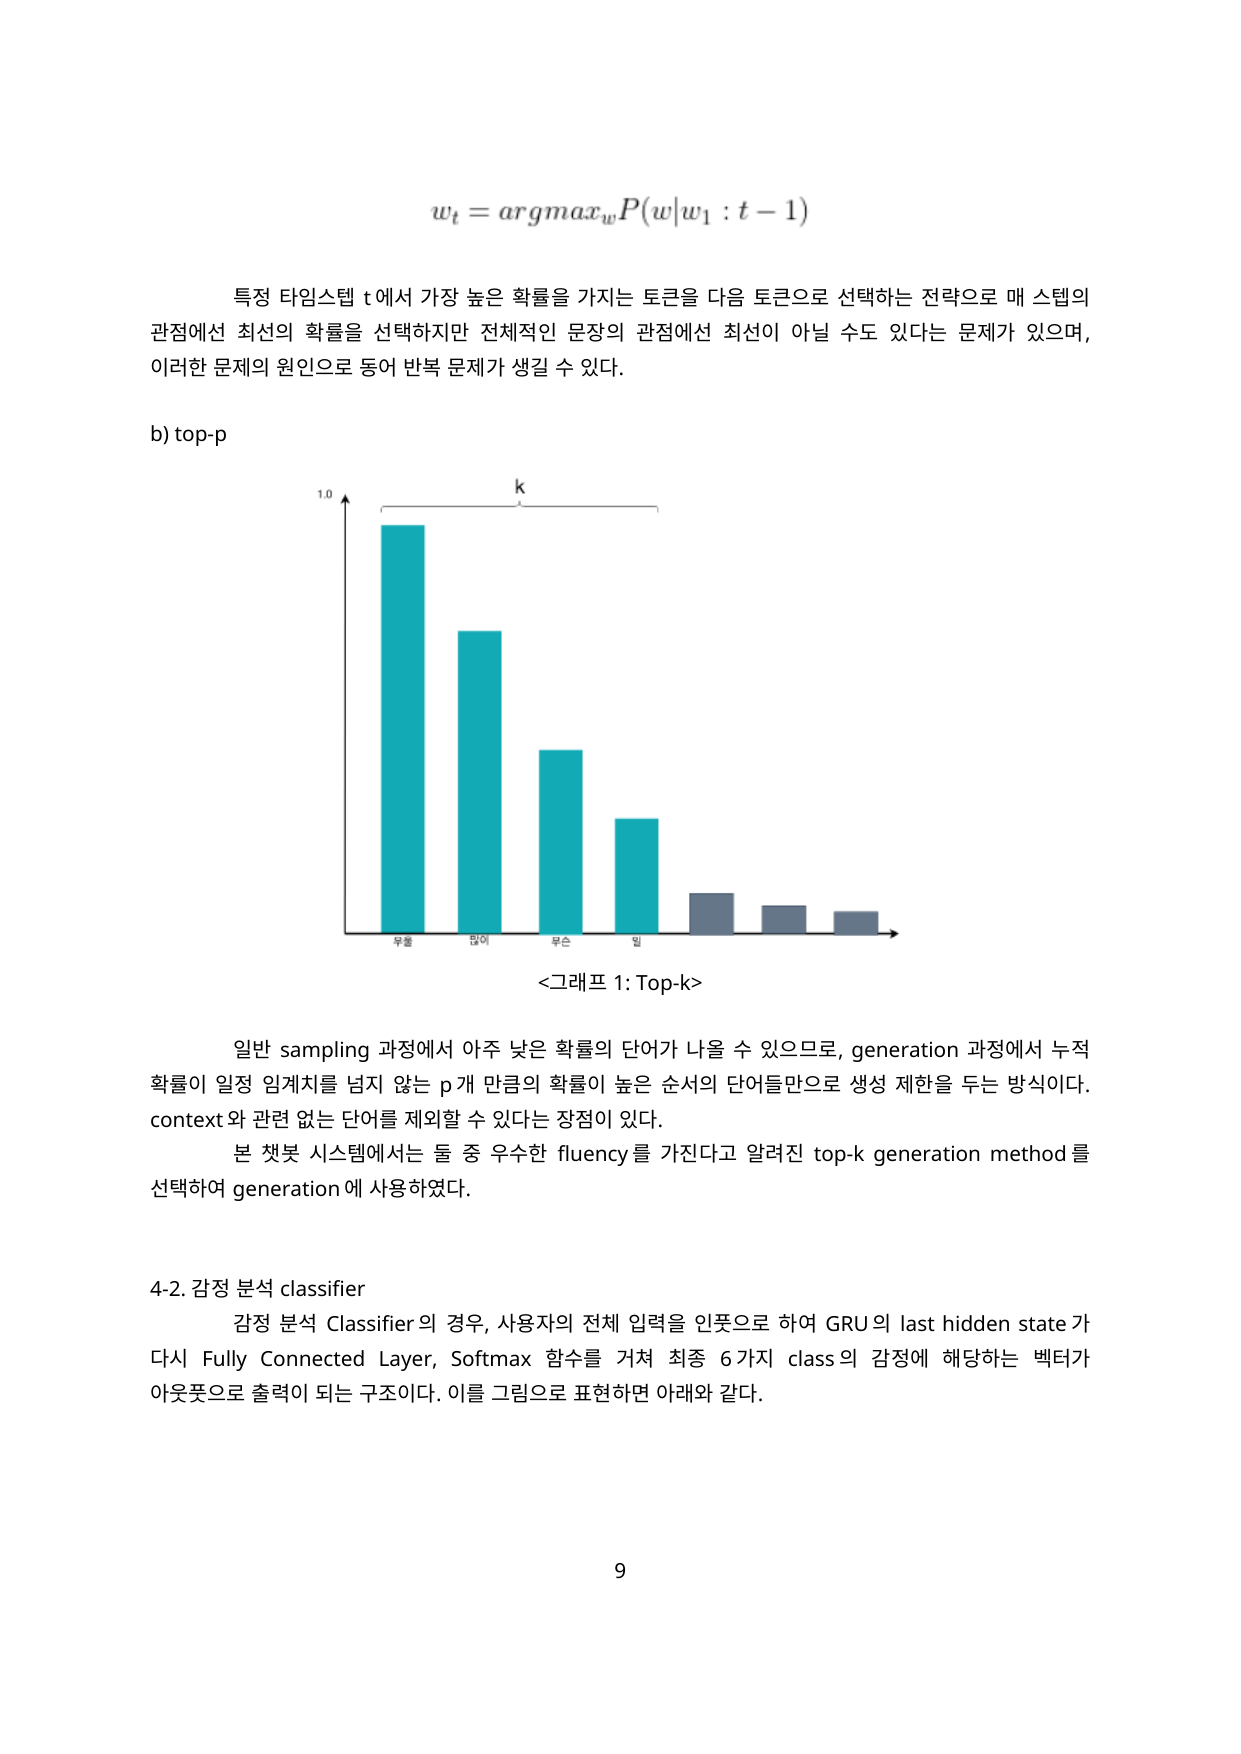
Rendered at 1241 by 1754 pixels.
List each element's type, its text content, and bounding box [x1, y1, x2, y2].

picture [415, 177, 825, 245]
text b) top-p [150, 419, 1090, 447]
text 일반 sampling 과정에서 아주 낮은 확률의 단어가 나올 수 있으므로, generation 과정에서 누적 확률이 일정 임계치를 넘지 않는 p개 만큼의 확률이 높은 순서의 단어들만으로 생성 제한을 두는 방식이다. context와 관련 없는 단어를 제외할 수 있다는 장점이 있다. [150, 1033, 1090, 1133]
text 감정 분석 Classifier의 경우, 사용자의 전체 입력을 인풋으로 하여 GRU의 last hidden state가 다시 Fully Connected Layer, Softmax 함수를 거쳐 최종 6가지 class의 감정에 해당하는 벡터가 아웃풋으로 출력이 되는 구조이다. 이를 그림으로 표현하면 아래와 같다. [150, 1307, 1090, 1407]
text <그래프 1: Top-k> [150, 966, 1090, 996]
picture [292, 451, 948, 962]
text 4-2. 감정 분석 classifier [150, 1272, 1090, 1303]
text 본 챗봇 시스템에서는 둘 중 우수한 fluency를 가진다고 알려진 top-k generation method를 선택하여 generation에 사용하였다. [150, 1138, 1090, 1203]
text 특정 타임스텝 t에서 가장 높은 확률을 가지는 토큰을 다음 토큰으로 선택하는 전략으로 매 스텝의 관점에선 최선의 확률을 선택하지만 전체적인 문장의 관점에선 최선이 아닐 수도 있다는 문제가 있으며, 이러한 문제의 원인으로 동어 반복 문제가 생길 수 있다. [150, 282, 1090, 382]
